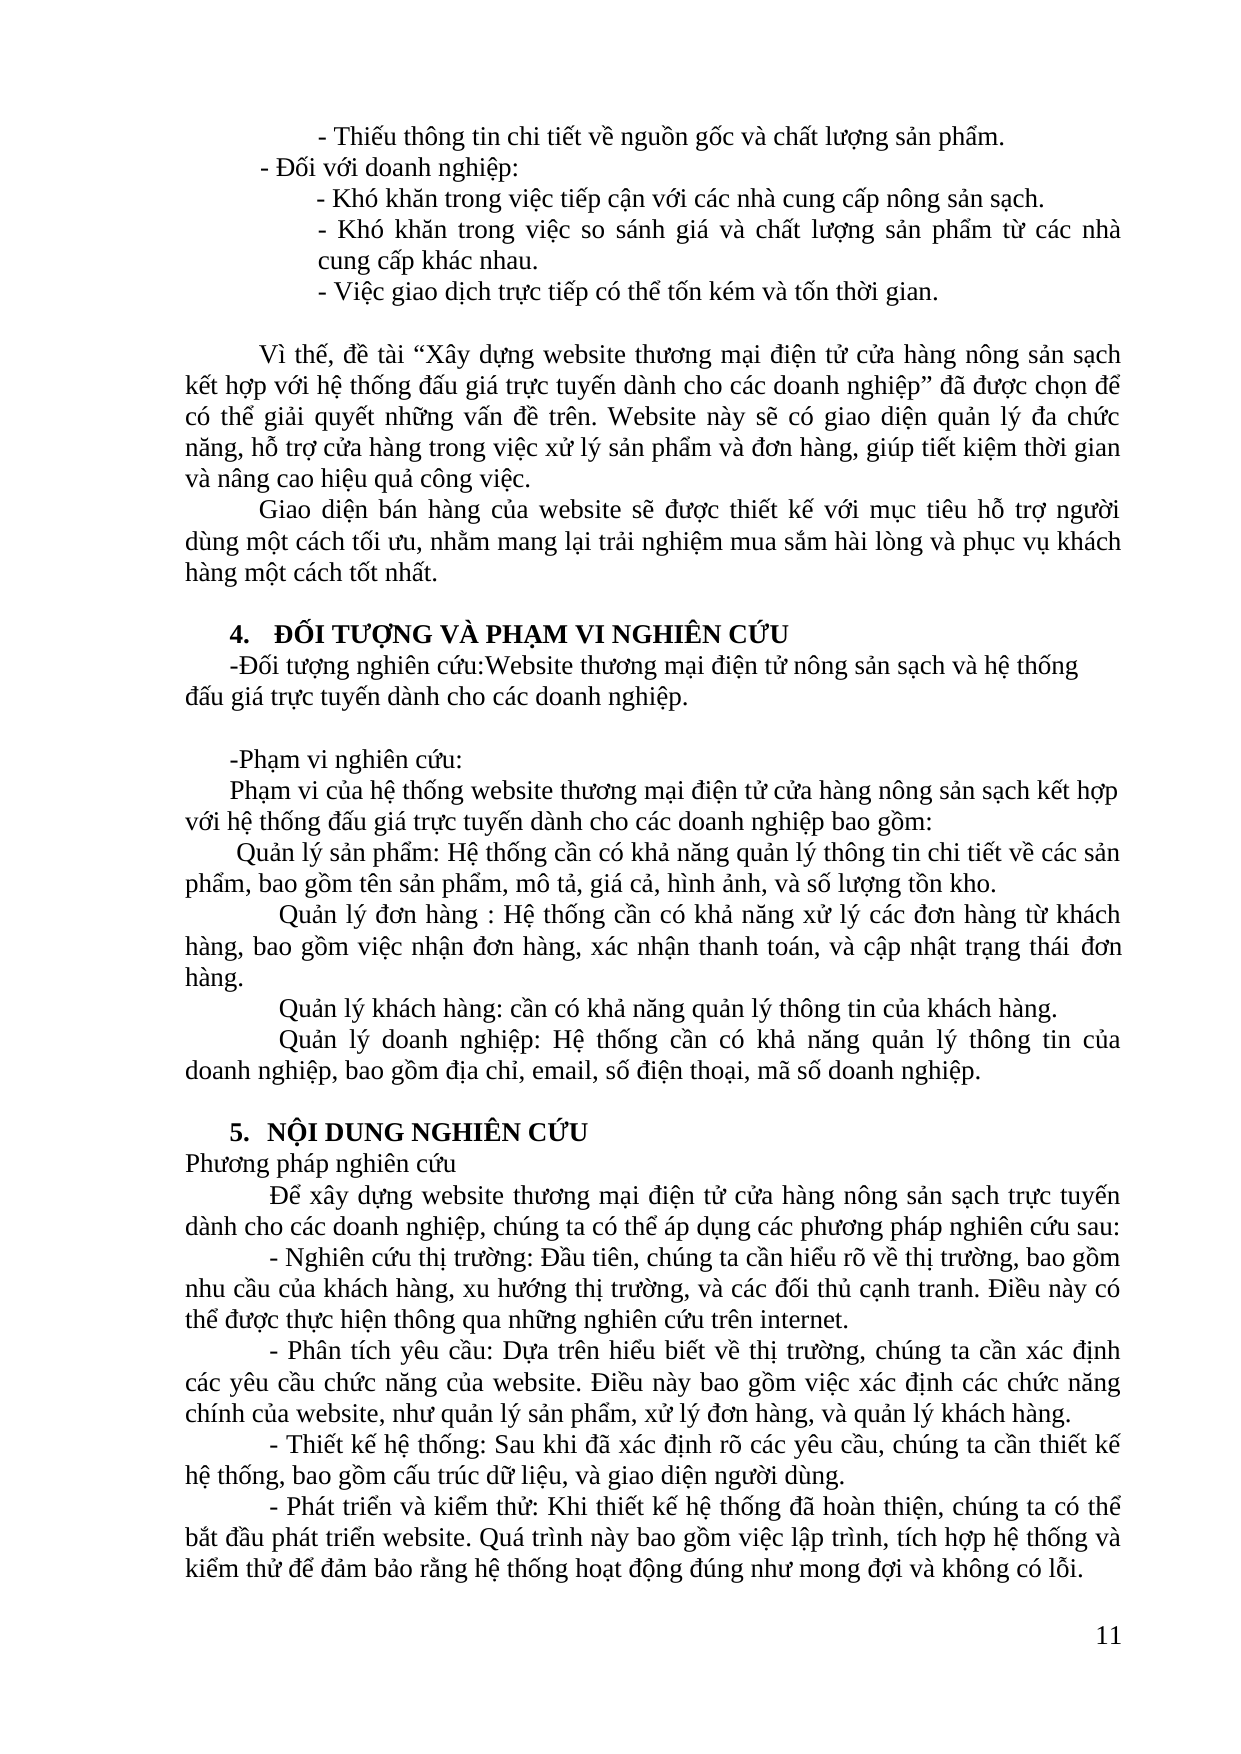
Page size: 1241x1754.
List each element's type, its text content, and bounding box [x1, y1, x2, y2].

subtitle NỘI DUNG NGHIÊN CỨU [229, 1116, 1122, 1148]
text - Thiếu thông tin chi tiết về nguồn gốc và chất lượng sản phẩm. [318, 120, 1122, 151]
text - Phát triển và kiểm thử: Khi thiết kế hệ thống đã hoàn thiện, chúng ta có thể bắt đầu phát triển website. Quá trình này bao gồm việc lập trình, tích hợp hệ thống và kiểm thử để đảm bảo rằng hệ thống hoạt động đúng như mong đợi và không có lỗi. [185, 1490, 1122, 1584]
text - Khó khăn trong việc so sánh giá và chất lượng sản phẩm từ các nhà cung cấp khác nhau. [318, 213, 1122, 276]
text -Đối tượng nghiên cứu:Website thương mại điện tử nông sản sạch và hệ thống đấu giá trực tuyến dành cho các doanh nghiệp. [185, 649, 1122, 712]
subtitle ĐỐI TƯỢNG VÀ PHẠM VI NGHIÊN CỨU [229, 618, 1122, 649]
text Vì thế, đề tài “Xây dựng website thương mại điện tử cửa hàng nông sản sạch kết hợp với hệ thống đấu giá trực tuyến dành cho các doanh nghiệp” đã được chọn để có thể giải quyết những vấn đề trên. Website này sẽ có giao diện quản lý đa chức năng, hỗ trợ cửa hàng trong việc xử lý sản phẩm và đơn hàng, giúp tiết kiệm thời gian và nâng cao hiệu quả công việc. [185, 338, 1122, 493]
text -Phạm vi nghiên cứu: [185, 743, 1122, 774]
text Giao diện bán hàng của website sẽ được thiết kế với mục tiêu hỗ trợ người dùng một cách tối ưu, nhằm mang lại trải nghiệm mua sắm hài lòng và phục vụ khách hàng một cách tốt nhất. [185, 493, 1122, 587]
text Phạm vi của hệ thống website thương mại điện tử cửa hàng nông sản sạch kết hợp với hệ thống đấu giá trực tuyến dành cho các doanh nghiệp bao gồm: [185, 774, 1122, 836]
text - Thiết kế hệ thống: Sau khi đã xác định rõ các yêu cầu, chúng ta cần thiết kế hệ thống, bao gồm cấu trúc dữ liệu, và giao diện người dùng. [185, 1428, 1122, 1490]
text - Việc giao dịch trực tiếp có thể tốn kém và tốn thời gian. [318, 276, 1122, 307]
text Quản lý đơn hàng : Hệ thống cần có khả năng xử lý các đơn hàng từ khách hàng, bao gồm việc nhận đơn hàng, xác nhận thanh toán, và cập nhật trạng thái đơn hàng. [185, 898, 1122, 992]
text Để xây dựng website thương mại điện tử cửa hàng nông sản sạch trực tuyến dành cho các doanh nghiệp, chúng ta có thể áp dụng các phương pháp nghiên cứu sau: [185, 1179, 1122, 1241]
text - Đối với doanh nghiệp: [185, 151, 1122, 182]
text Phương pháp nghiên cứu [185, 1148, 1122, 1179]
text Quản lý doanh nghiệp: Hệ thống cần có khả năng quản lý thông tin của doanh nghiệp, bao gồm địa chỉ, email, số điện thoại, mã số doanh nghiệp. [185, 1023, 1122, 1085]
text Quản lý sản phẩm: Hệ thống cần có khả năng quản lý thông tin chi tiết về các sản phẩm, bao gồm tên sản phẩm, mô tả, giá cả, hình ảnh, và số lượng tồn kho. [185, 836, 1122, 898]
text Quản lý khách hàng: cần có khả năng quản lý thông tin của khách hàng. [185, 992, 1122, 1023]
text - Khó khăn trong việc tiếp cận với các nhà cung cấp nông sản sạch. [185, 182, 1122, 213]
text - Nghiên cứu thị trường: Đầu tiên, chúng ta cần hiểu rõ về thị trường, bao gồm nhu cầu của khách hàng, xu hướng thị trường, và các đối thủ cạnh tranh. Điều này có thể được thực hiện thông qua những nghiên cứu trên internet. [185, 1241, 1122, 1334]
text - Phân tích yêu cầu: Dựa trên hiểu biết về thị trường, chúng ta cần xác định các yêu cầu chức năng của website. Điều này bao gồm việc xác định các chức năng chính của website, như quản lý sản phẩm, xử lý đơn hàng, và quản lý khách hàng. [185, 1334, 1122, 1428]
